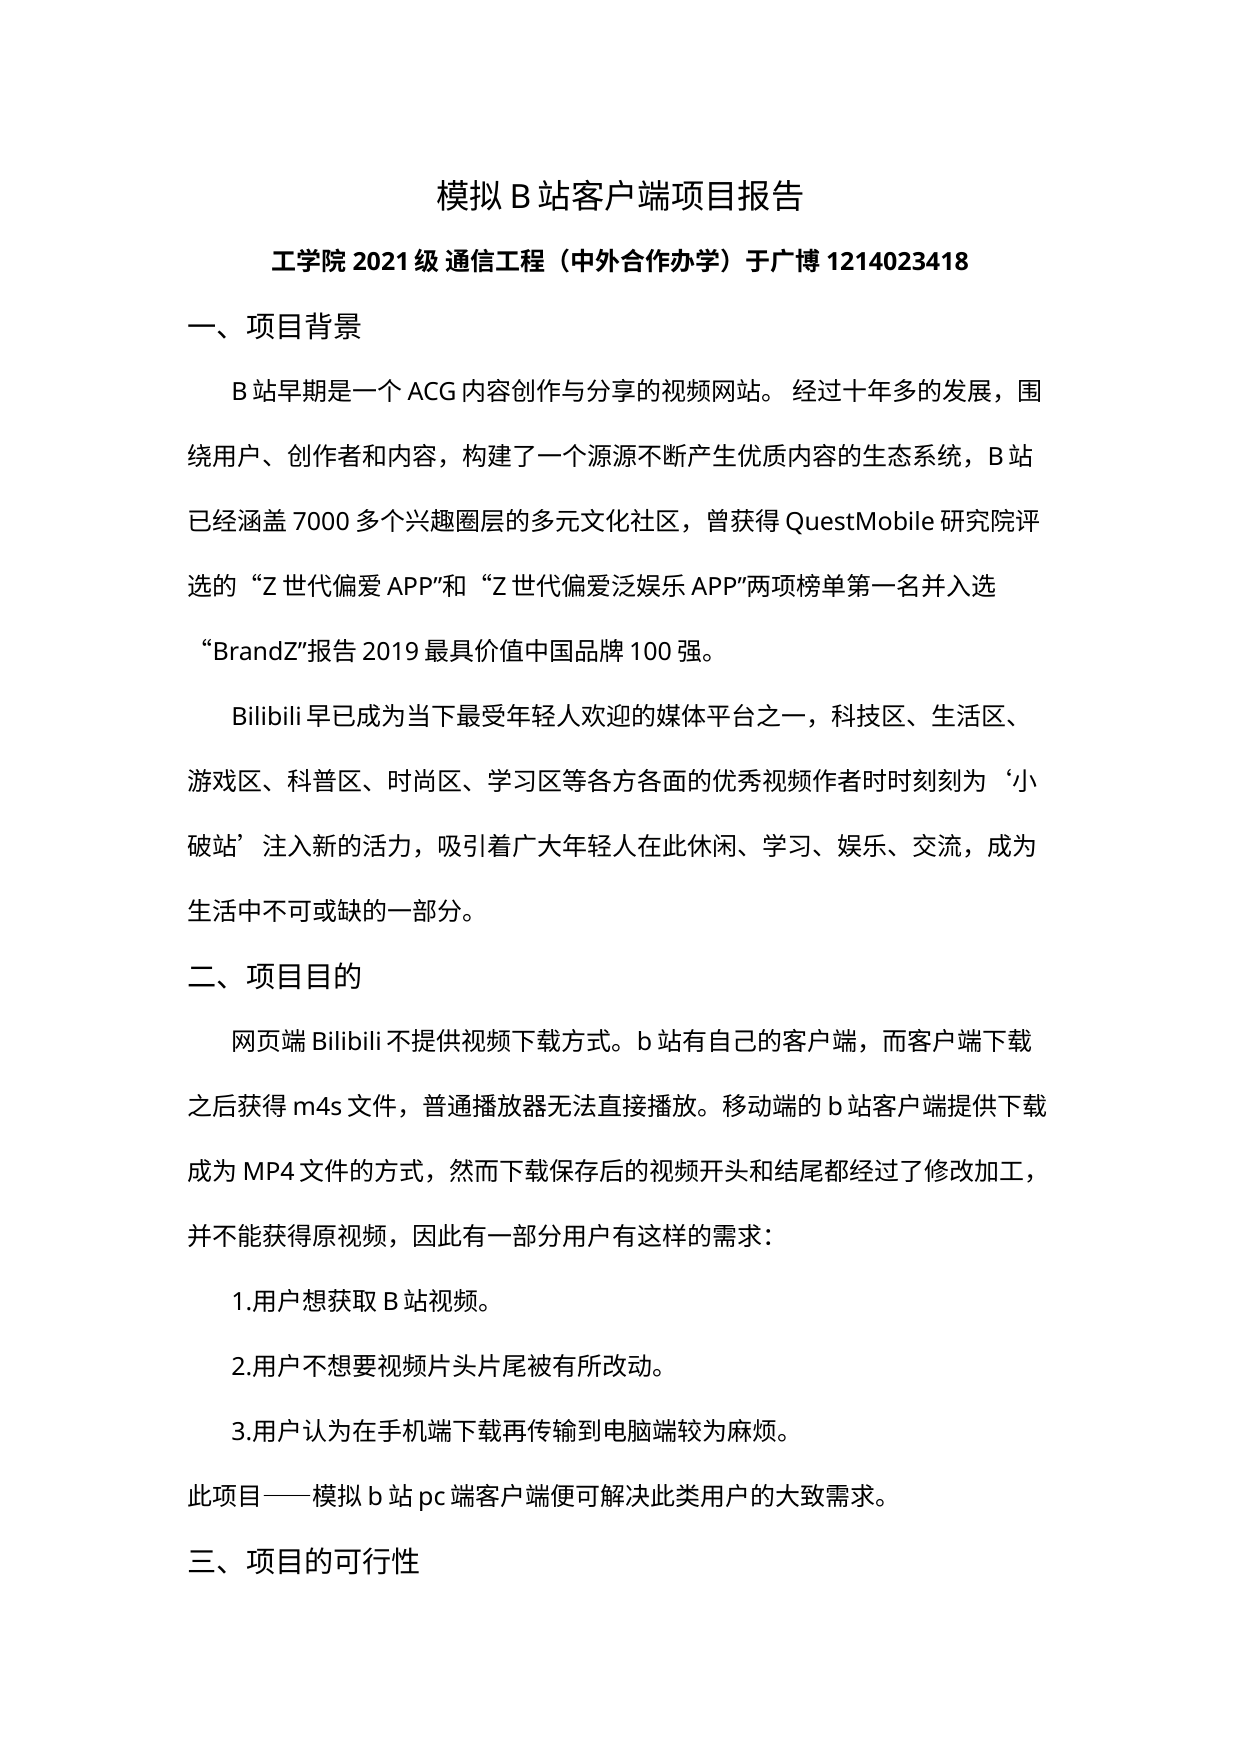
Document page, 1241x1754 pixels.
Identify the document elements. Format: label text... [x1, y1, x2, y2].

text 此项目——模拟b站pc端客户端便可解决此类用户的大致需求。 [187, 1462, 1053, 1527]
text 3.用户认为在手机端下载再传输到电脑端较为麻烦。 [187, 1397, 1053, 1462]
text 三、项目的可行性 [187, 1527, 1053, 1592]
text 网页端Bilibili不提供视频下载方式。b站有自己的客户端，而客户端下载之后获得m4s文件，普通播放器无法直接播放。移动端的b站客户端提供下载成为MP4文件的方式，然而下载保存后的视频开头和结尾都经过了修改加工，并不能获得原视频，因此有一部分用户有这样的需求： [187, 1007, 1053, 1267]
text 1.用户想获取B站视频。 [187, 1267, 1053, 1332]
text 工学院 2021级 通信工程（中外合作办学）于广博 1214023418 [187, 227, 1053, 292]
text 2.用户不想要视频片头片尾被有所改动。 [187, 1332, 1053, 1397]
text 一、项目背景 [187, 292, 1053, 357]
text 模拟B站客户端项目报告 [187, 162, 1053, 227]
text B站早期是一个ACG内容创作与分享的视频网站。 经过十年多的发展，围绕用户、创作者和内容，构建了一个源源不断产生优质内容的生态系统，B站已经涵盖7000多个兴趣圈层的多元文化社区，曾获得QuestMobile研究院评选的“Z世代偏爱APP”和“Z世代偏爱泛娱乐APP”两项榜单第一名并入选“BrandZ”报告2019最具价值中国品牌100强。 [187, 357, 1053, 682]
text 二、项目目的 [187, 942, 1053, 1007]
text Bilibili早已成为当下最受年轻人欢迎的媒体平台之一，科技区、生活区、游戏区、科普区、时尚区、学习区等各方各面的优秀视频作者时时刻刻为‘小破站’注入新的活力，吸引着广大年轻人在此休闲、学习、娱乐、交流，成为生活中不可或缺的一部分。 [187, 682, 1053, 942]
